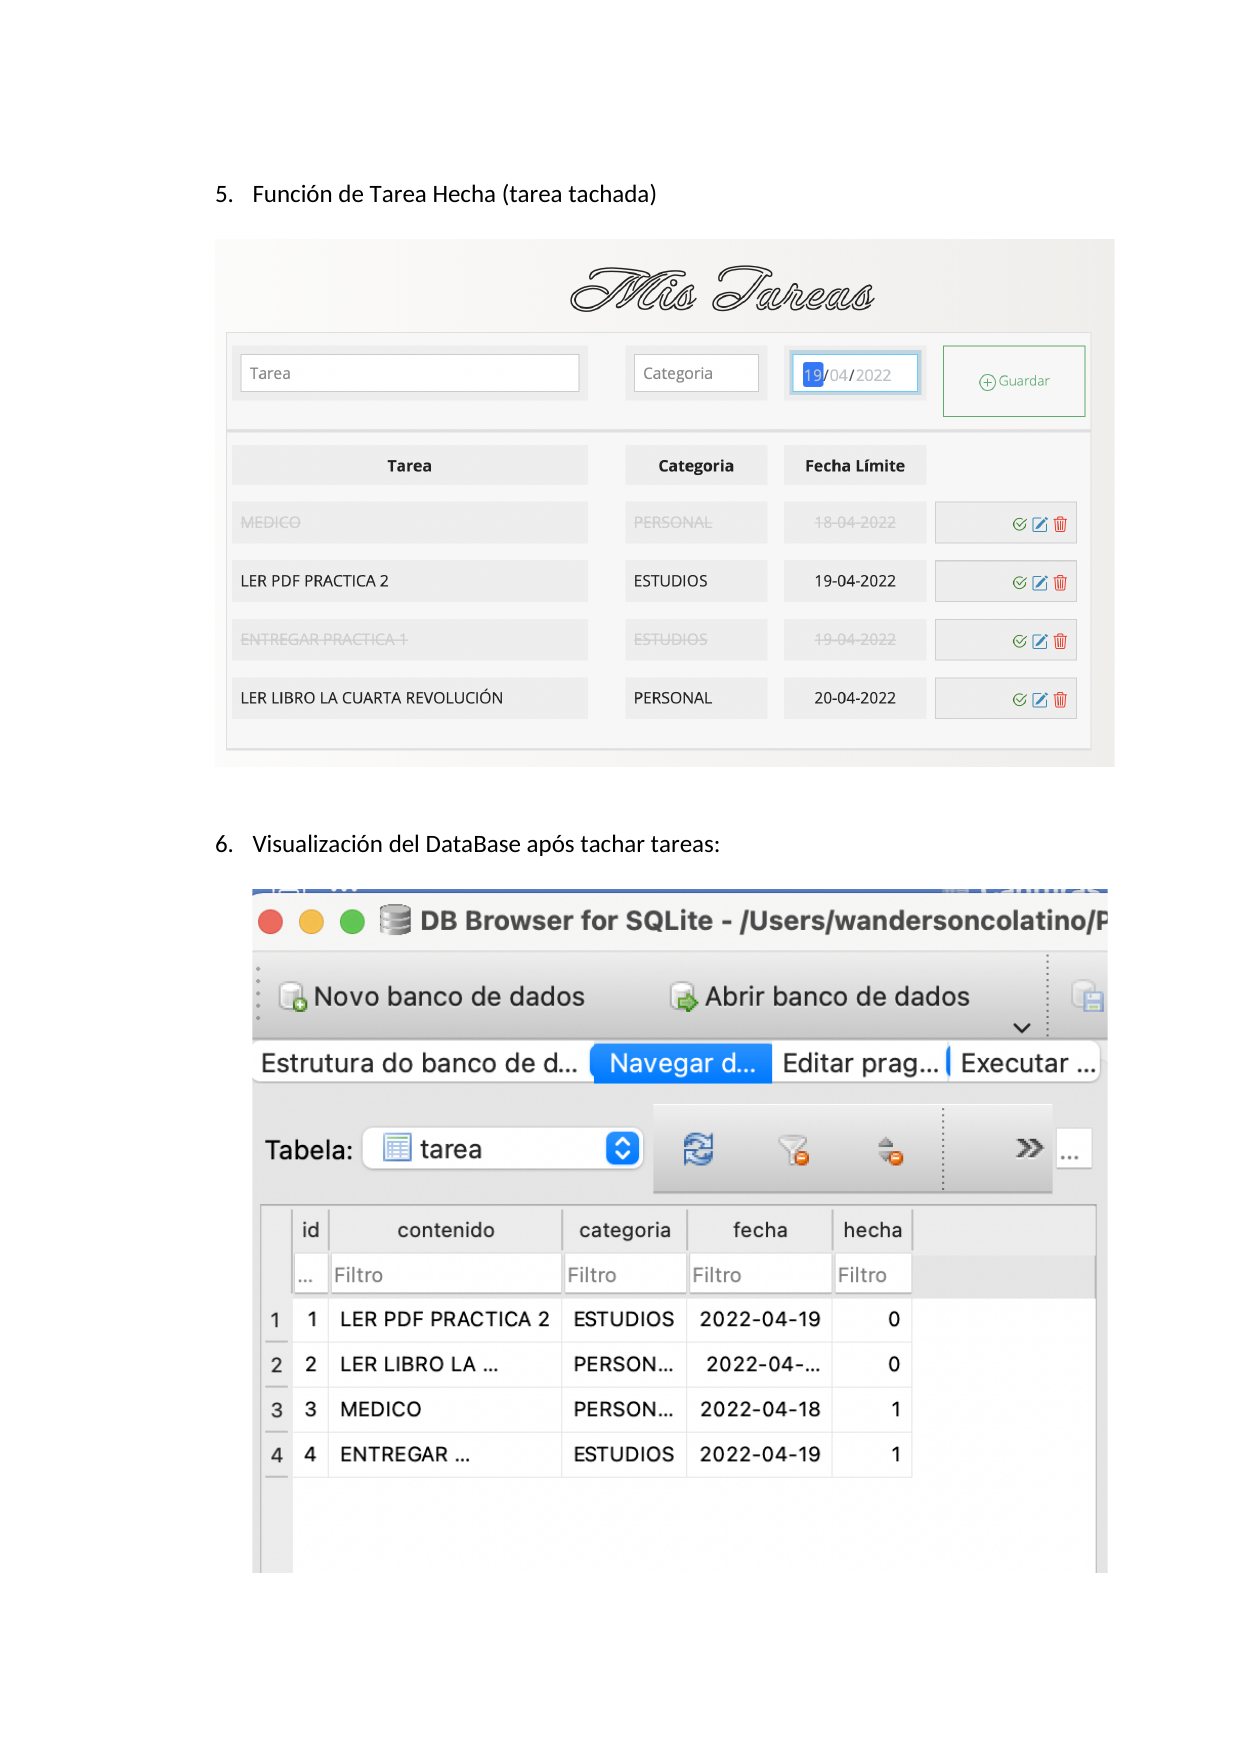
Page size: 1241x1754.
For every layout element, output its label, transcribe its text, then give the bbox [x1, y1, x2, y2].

picture [252, 889, 1108, 1573]
list Función de Tarea Hecha (tarea tachada) [215, 178, 1063, 209]
picture [214, 239, 1115, 767]
list Visualización del DataBase após tachar tareas: [215, 828, 1063, 859]
